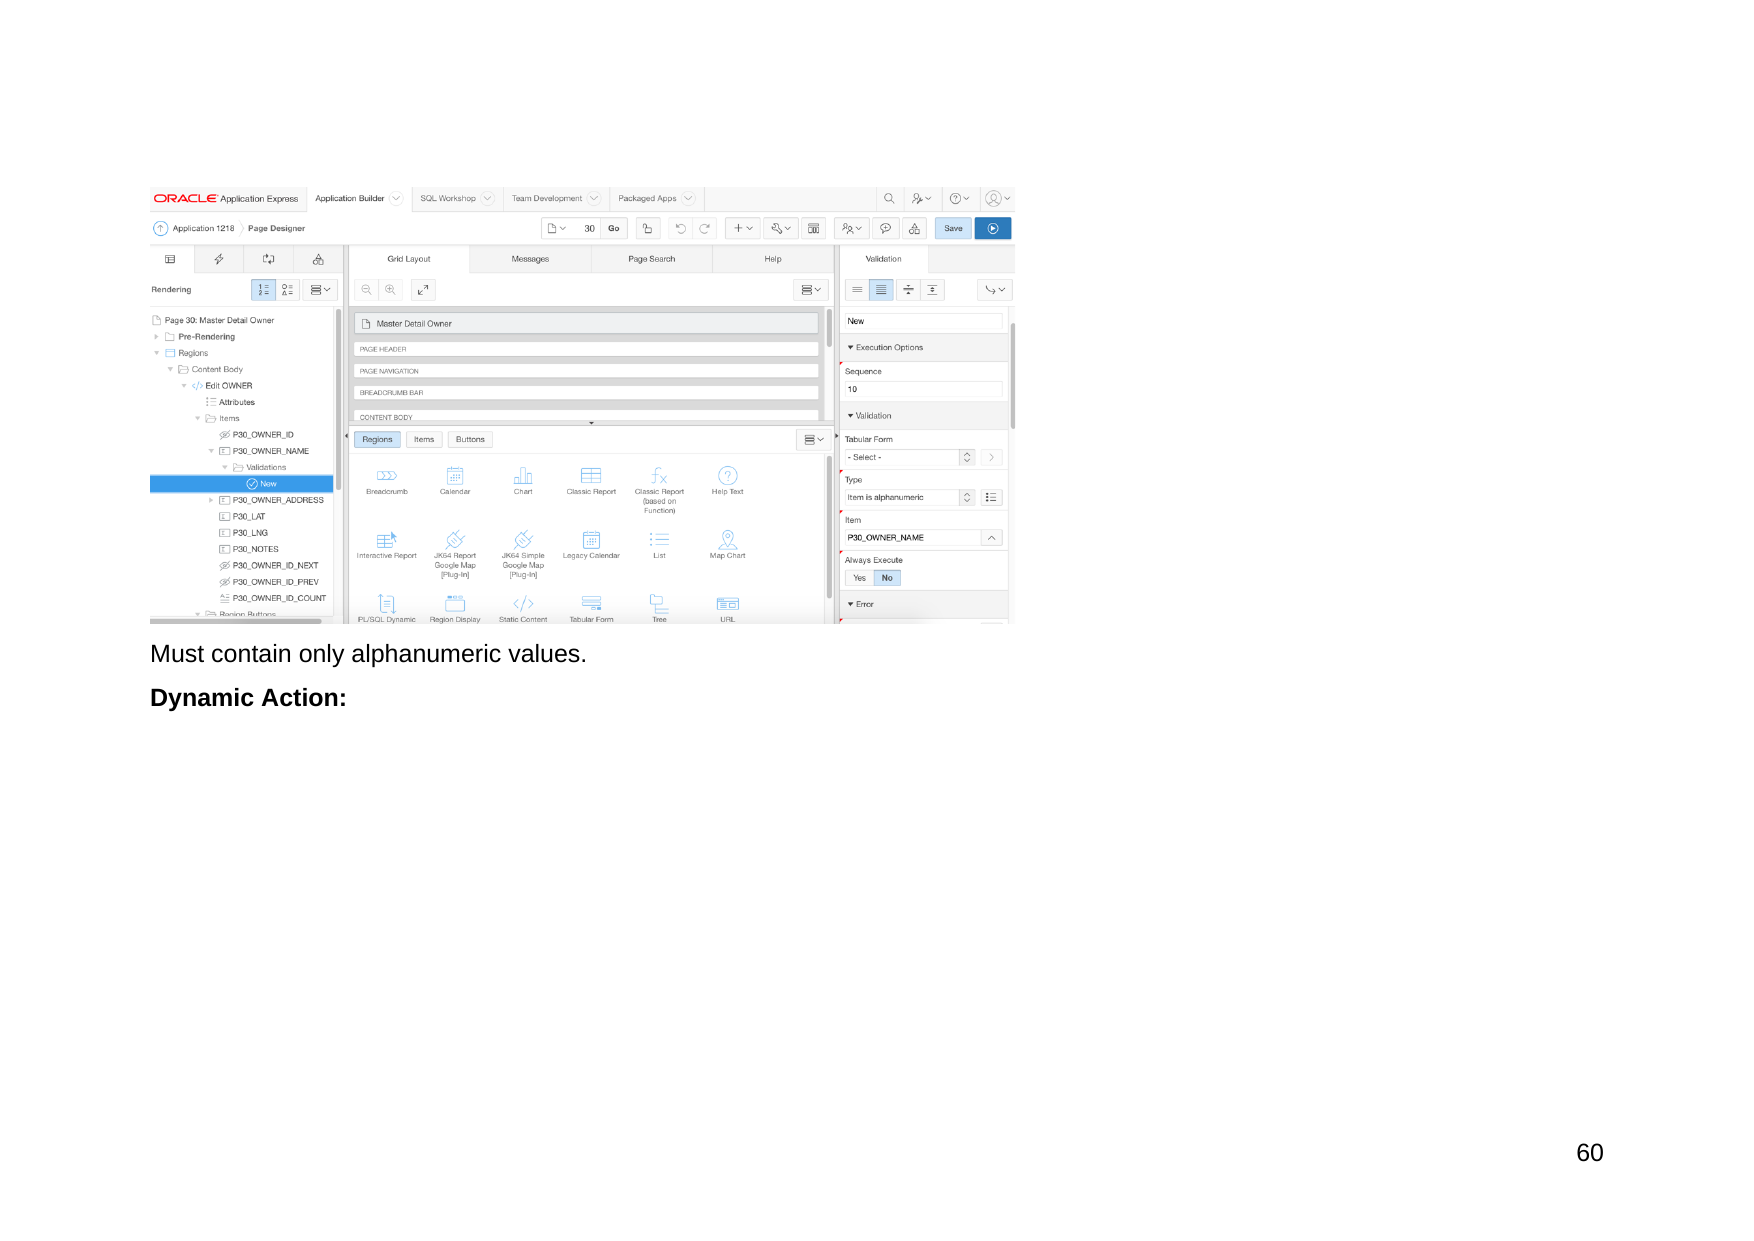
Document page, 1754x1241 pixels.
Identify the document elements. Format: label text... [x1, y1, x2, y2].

text Must contain only alphanumeric values. [150, 634, 1604, 668]
picture [150, 187, 1016, 624]
text Dynamic Action: [150, 678, 1604, 711]
